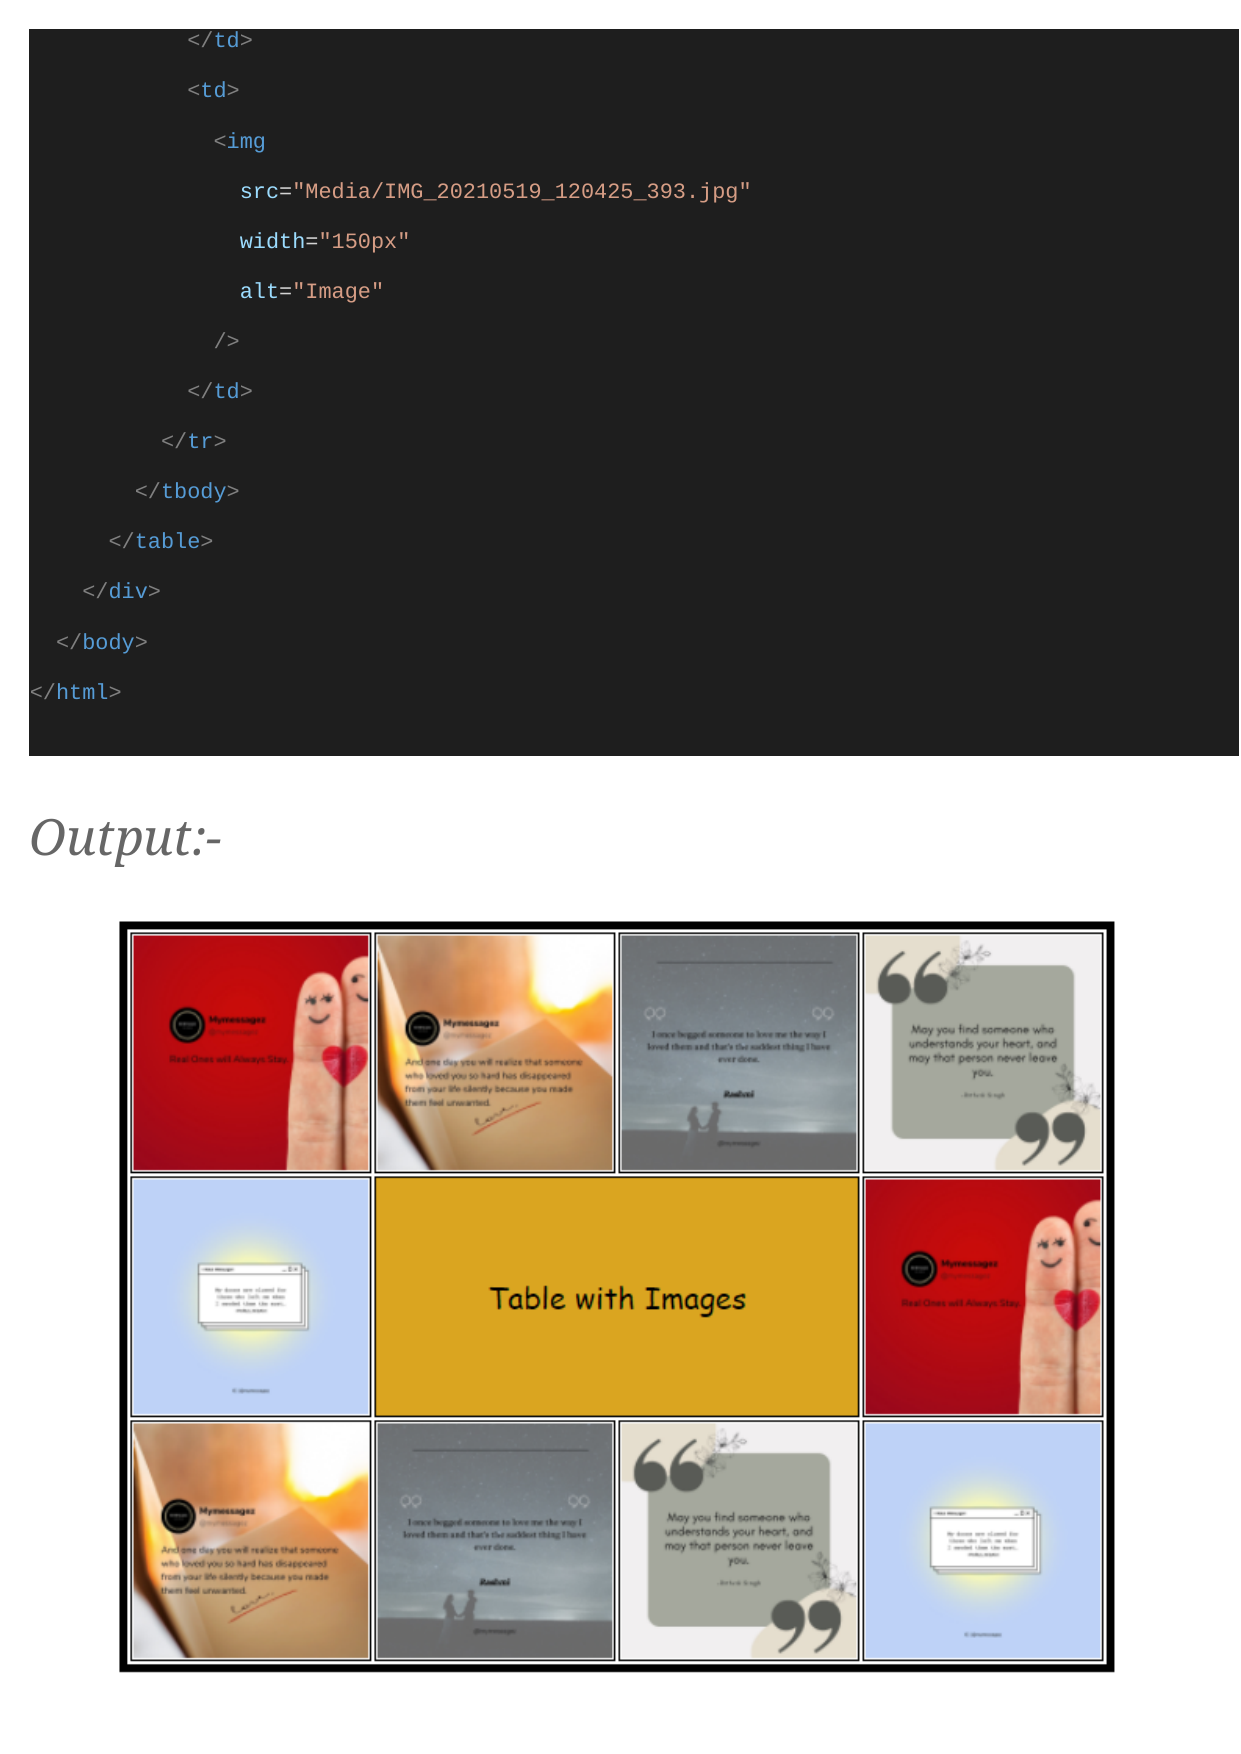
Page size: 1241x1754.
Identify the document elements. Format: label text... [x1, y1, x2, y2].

text </td> [29, 29, 1239, 54]
text <img [29, 130, 1239, 154]
text </table> [29, 531, 1239, 555]
text </tr> [29, 430, 1239, 455]
text </body> [29, 631, 1239, 656]
text <td> [29, 80, 1239, 104]
text </html> [29, 681, 1239, 706]
picture [29, 878, 1207, 1713]
text width="150px" [29, 230, 1239, 255]
text /> [29, 330, 1239, 355]
text </div> [29, 581, 1239, 606]
text </td> [29, 380, 1239, 405]
text </tbody> [29, 481, 1239, 505]
text src="Media/IMG_20210519_120425_393.jpg" [29, 180, 1239, 205]
subtitle Output:- [29, 802, 1239, 870]
text alt="Image" [29, 280, 1239, 305]
